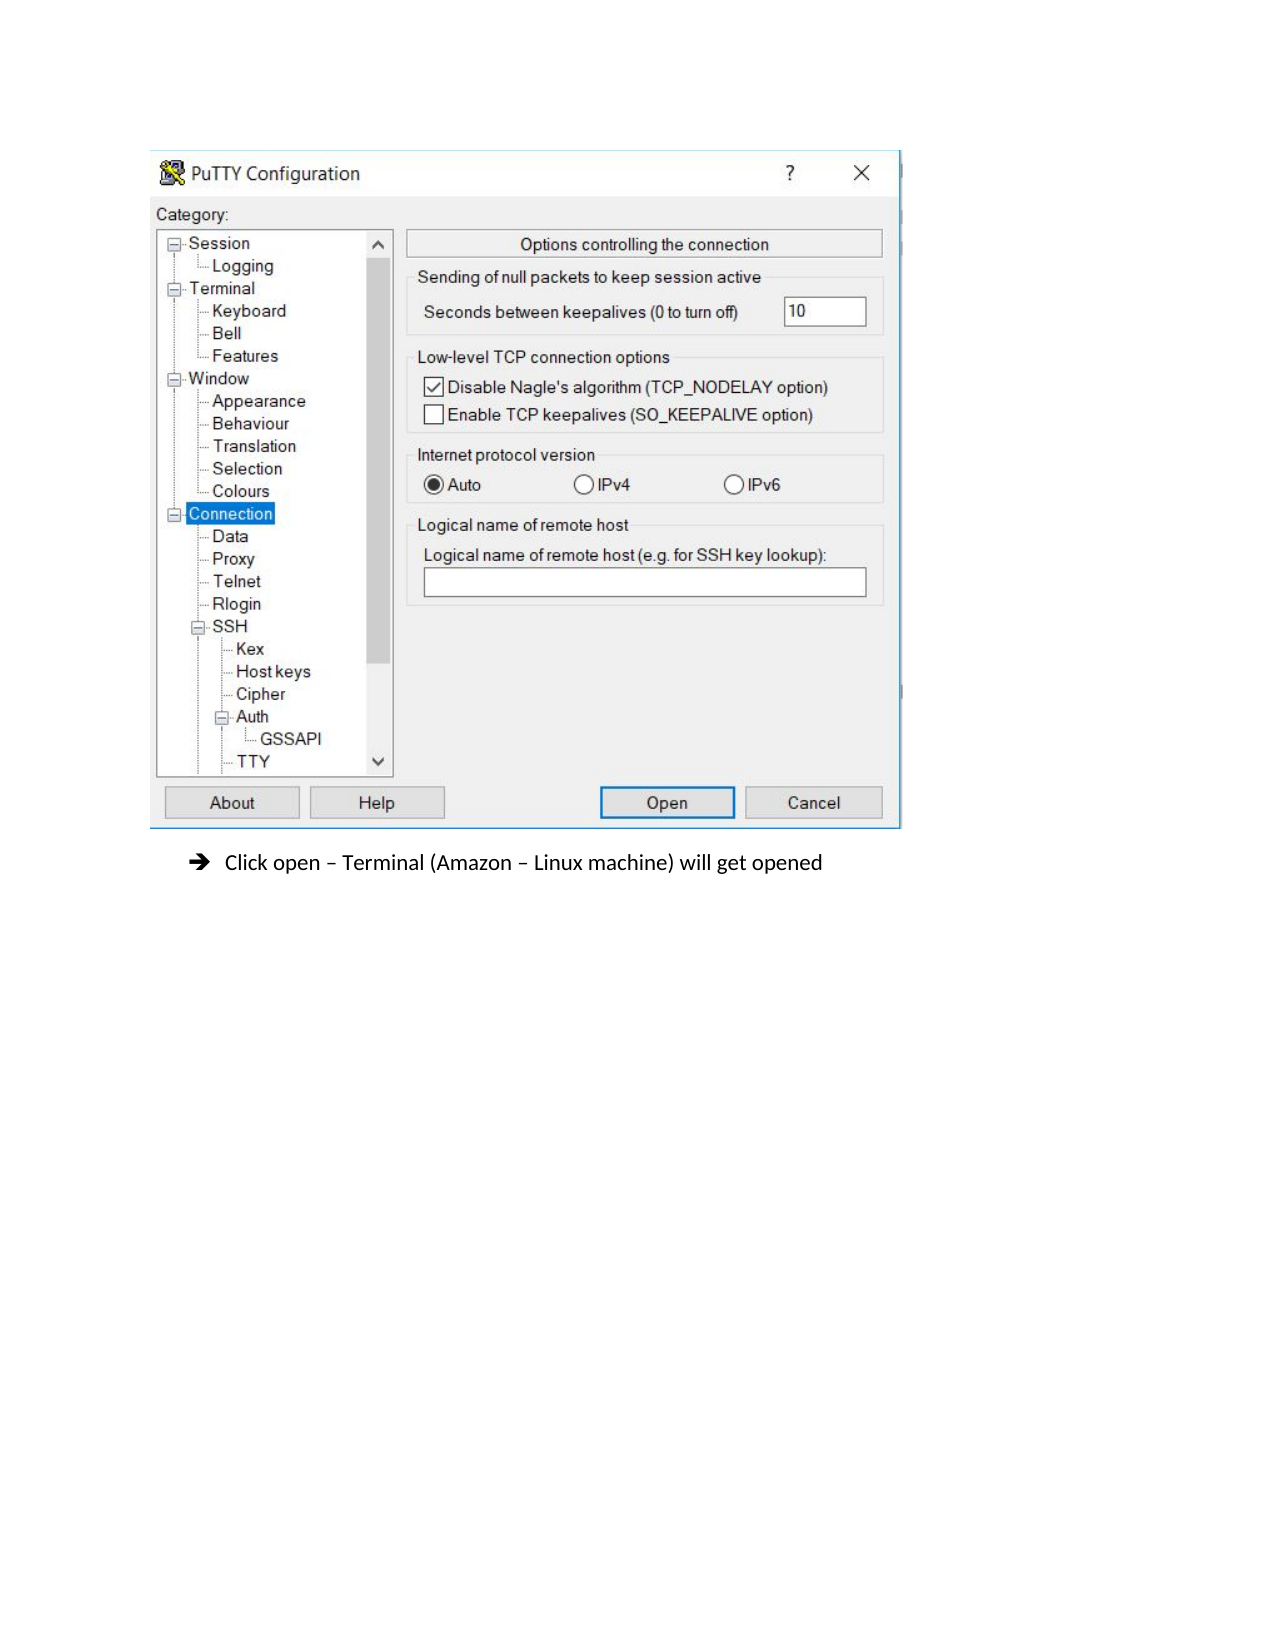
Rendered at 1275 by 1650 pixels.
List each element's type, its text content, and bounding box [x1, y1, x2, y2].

list Click open – Terminal (Amazon – Linux machine) will get opened [187, 848, 1125, 876]
picture [150, 150, 903, 829]
